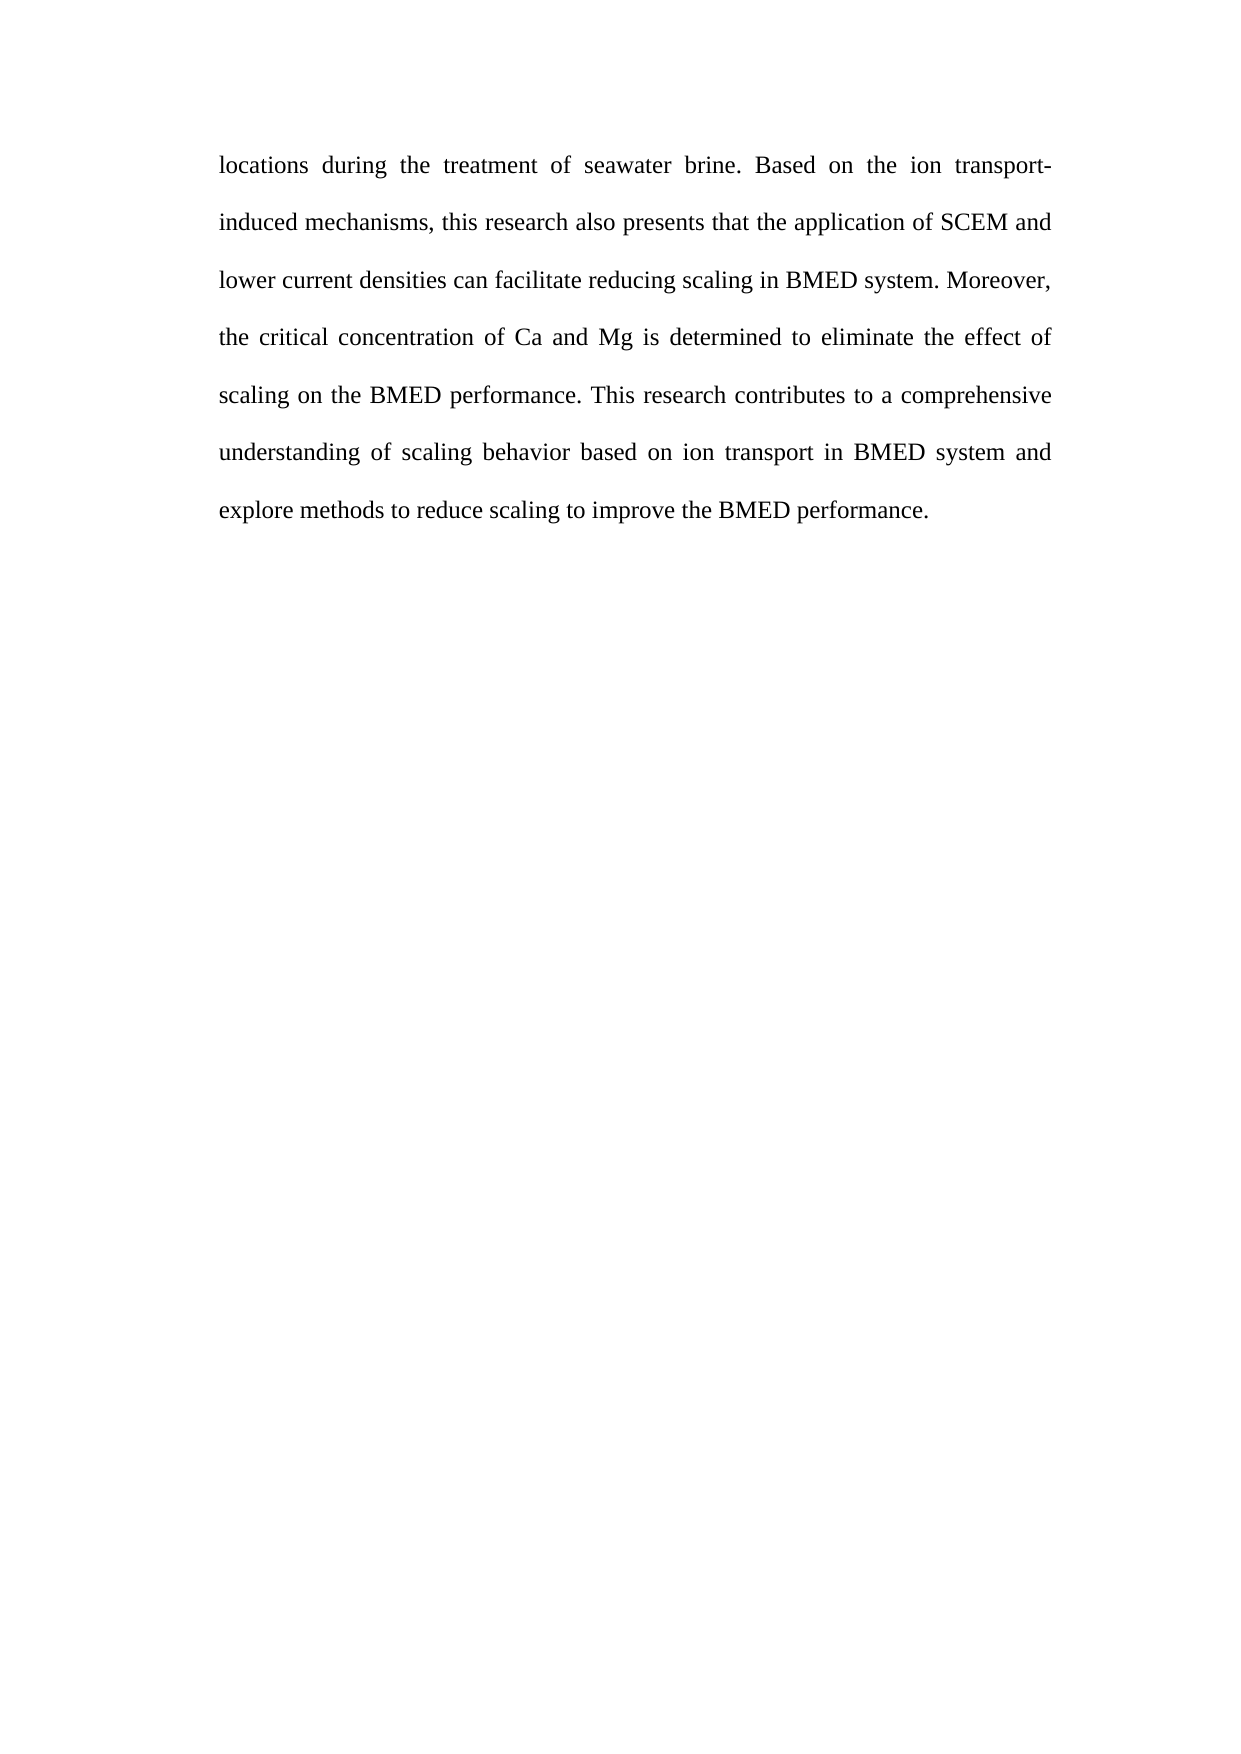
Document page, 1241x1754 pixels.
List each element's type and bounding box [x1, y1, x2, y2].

text [218, 150, 1053, 524]
